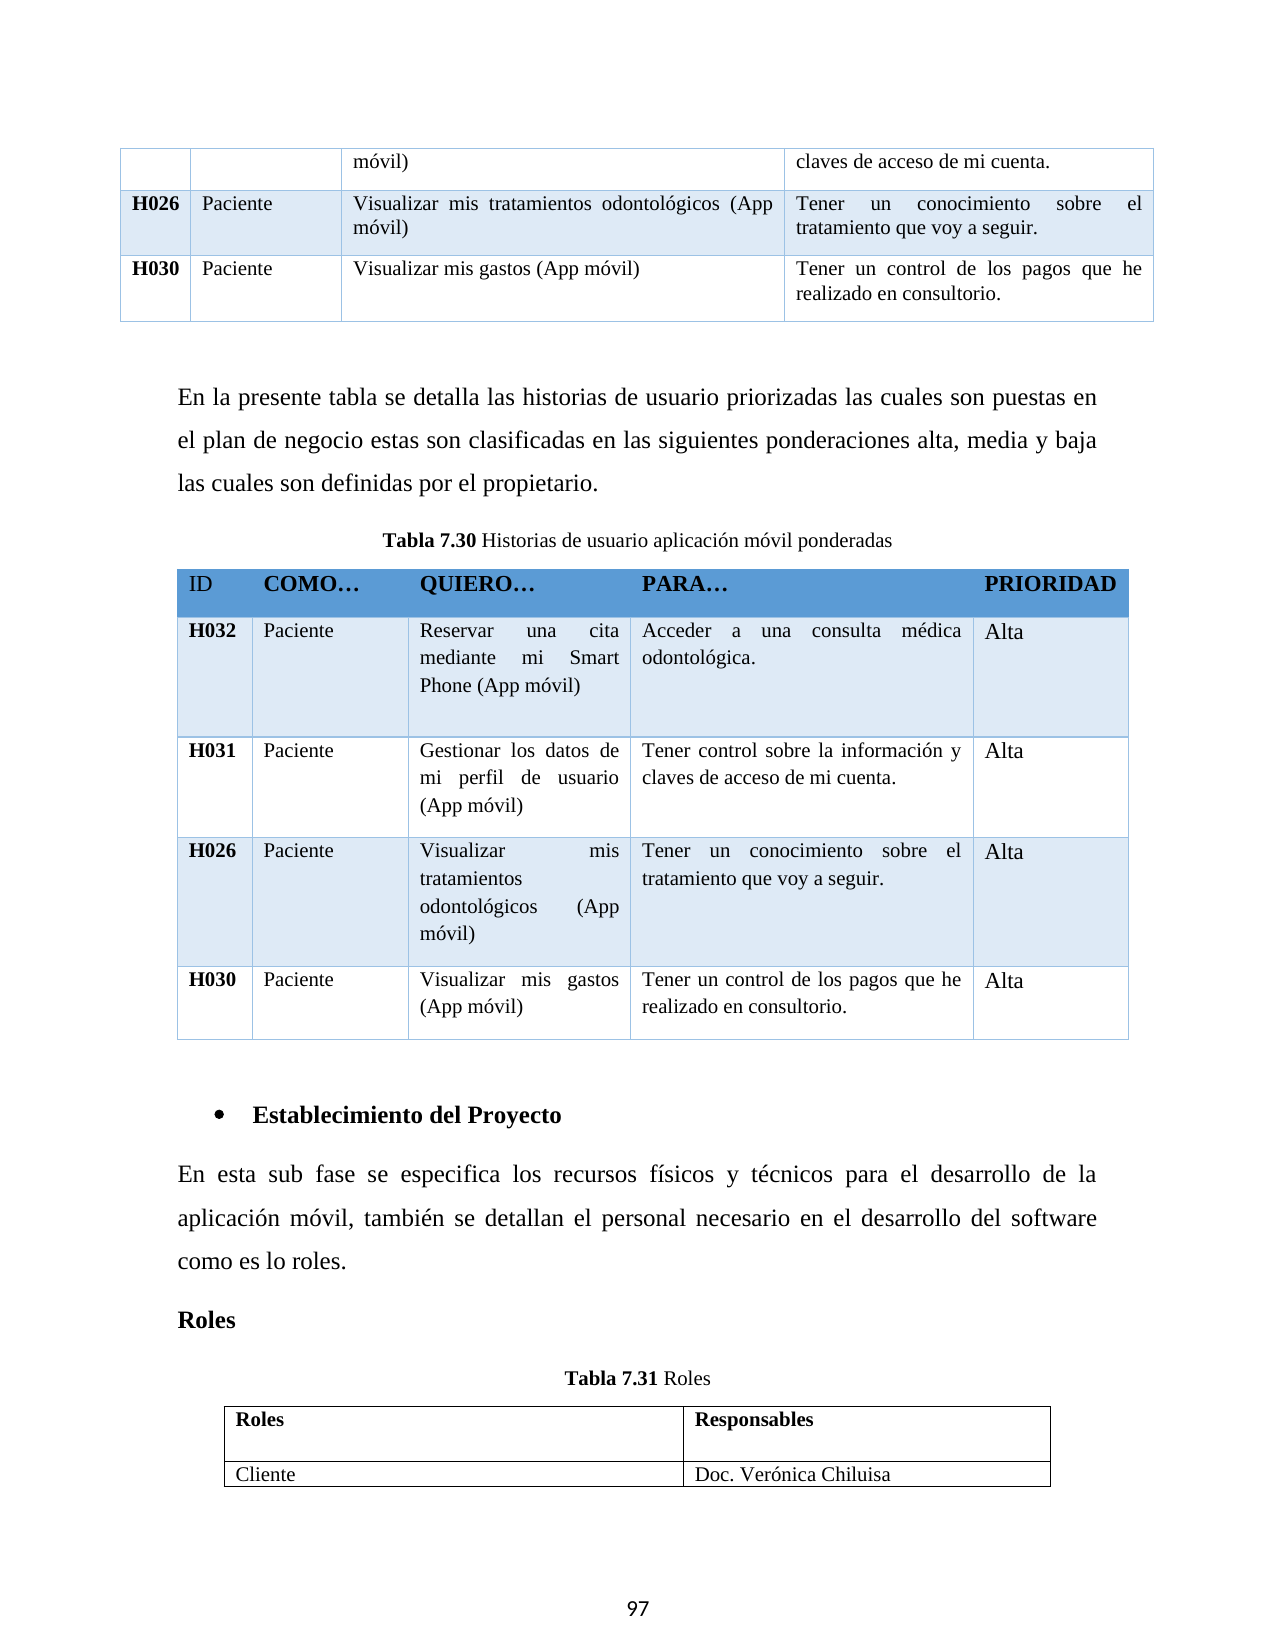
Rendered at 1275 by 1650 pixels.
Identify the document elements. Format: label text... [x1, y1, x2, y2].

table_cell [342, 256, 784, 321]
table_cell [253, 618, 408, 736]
list Establecimiento del Proyecto [215, 1100, 1098, 1128]
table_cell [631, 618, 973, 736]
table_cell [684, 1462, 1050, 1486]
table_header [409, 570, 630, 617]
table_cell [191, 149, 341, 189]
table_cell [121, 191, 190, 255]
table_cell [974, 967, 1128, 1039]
text En la presente tabla se detalla las historias de usuario priorizadas las cuales son puestas en el plan de negocio estas son clasificadas en las siguientes ponderaciones alta, media y baja las cuales son definidas por el propietario. [177, 382, 1098, 497]
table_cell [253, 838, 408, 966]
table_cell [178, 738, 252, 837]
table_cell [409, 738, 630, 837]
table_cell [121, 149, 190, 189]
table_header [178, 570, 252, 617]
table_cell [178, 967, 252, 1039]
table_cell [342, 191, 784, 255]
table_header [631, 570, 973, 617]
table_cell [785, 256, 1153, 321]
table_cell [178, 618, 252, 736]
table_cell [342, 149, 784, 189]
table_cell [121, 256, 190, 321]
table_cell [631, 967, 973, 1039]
text Tabla 7.30 Historias de usuario aplicación móvil ponderadas [177, 528, 1098, 552]
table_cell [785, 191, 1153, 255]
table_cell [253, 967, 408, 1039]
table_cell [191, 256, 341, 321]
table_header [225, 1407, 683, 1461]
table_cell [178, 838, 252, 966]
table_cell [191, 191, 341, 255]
text En esta sub fase se especifica los recursos físicos y técnicos para el desarrollo de la aplicación móvil, también se detallan el personal necesario en el desarrollo del software como es lo roles. [177, 1159, 1098, 1274]
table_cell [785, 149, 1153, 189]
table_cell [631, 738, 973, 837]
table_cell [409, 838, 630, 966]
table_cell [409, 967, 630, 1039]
text Tabla 7.31 Roles [177, 1365, 1098, 1389]
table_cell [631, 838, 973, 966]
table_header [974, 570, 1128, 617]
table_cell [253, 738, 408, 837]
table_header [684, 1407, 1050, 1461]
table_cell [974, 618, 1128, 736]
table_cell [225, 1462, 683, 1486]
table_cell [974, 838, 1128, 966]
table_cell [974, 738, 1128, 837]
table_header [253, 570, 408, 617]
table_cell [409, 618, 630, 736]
text Roles [177, 1306, 1098, 1334]
